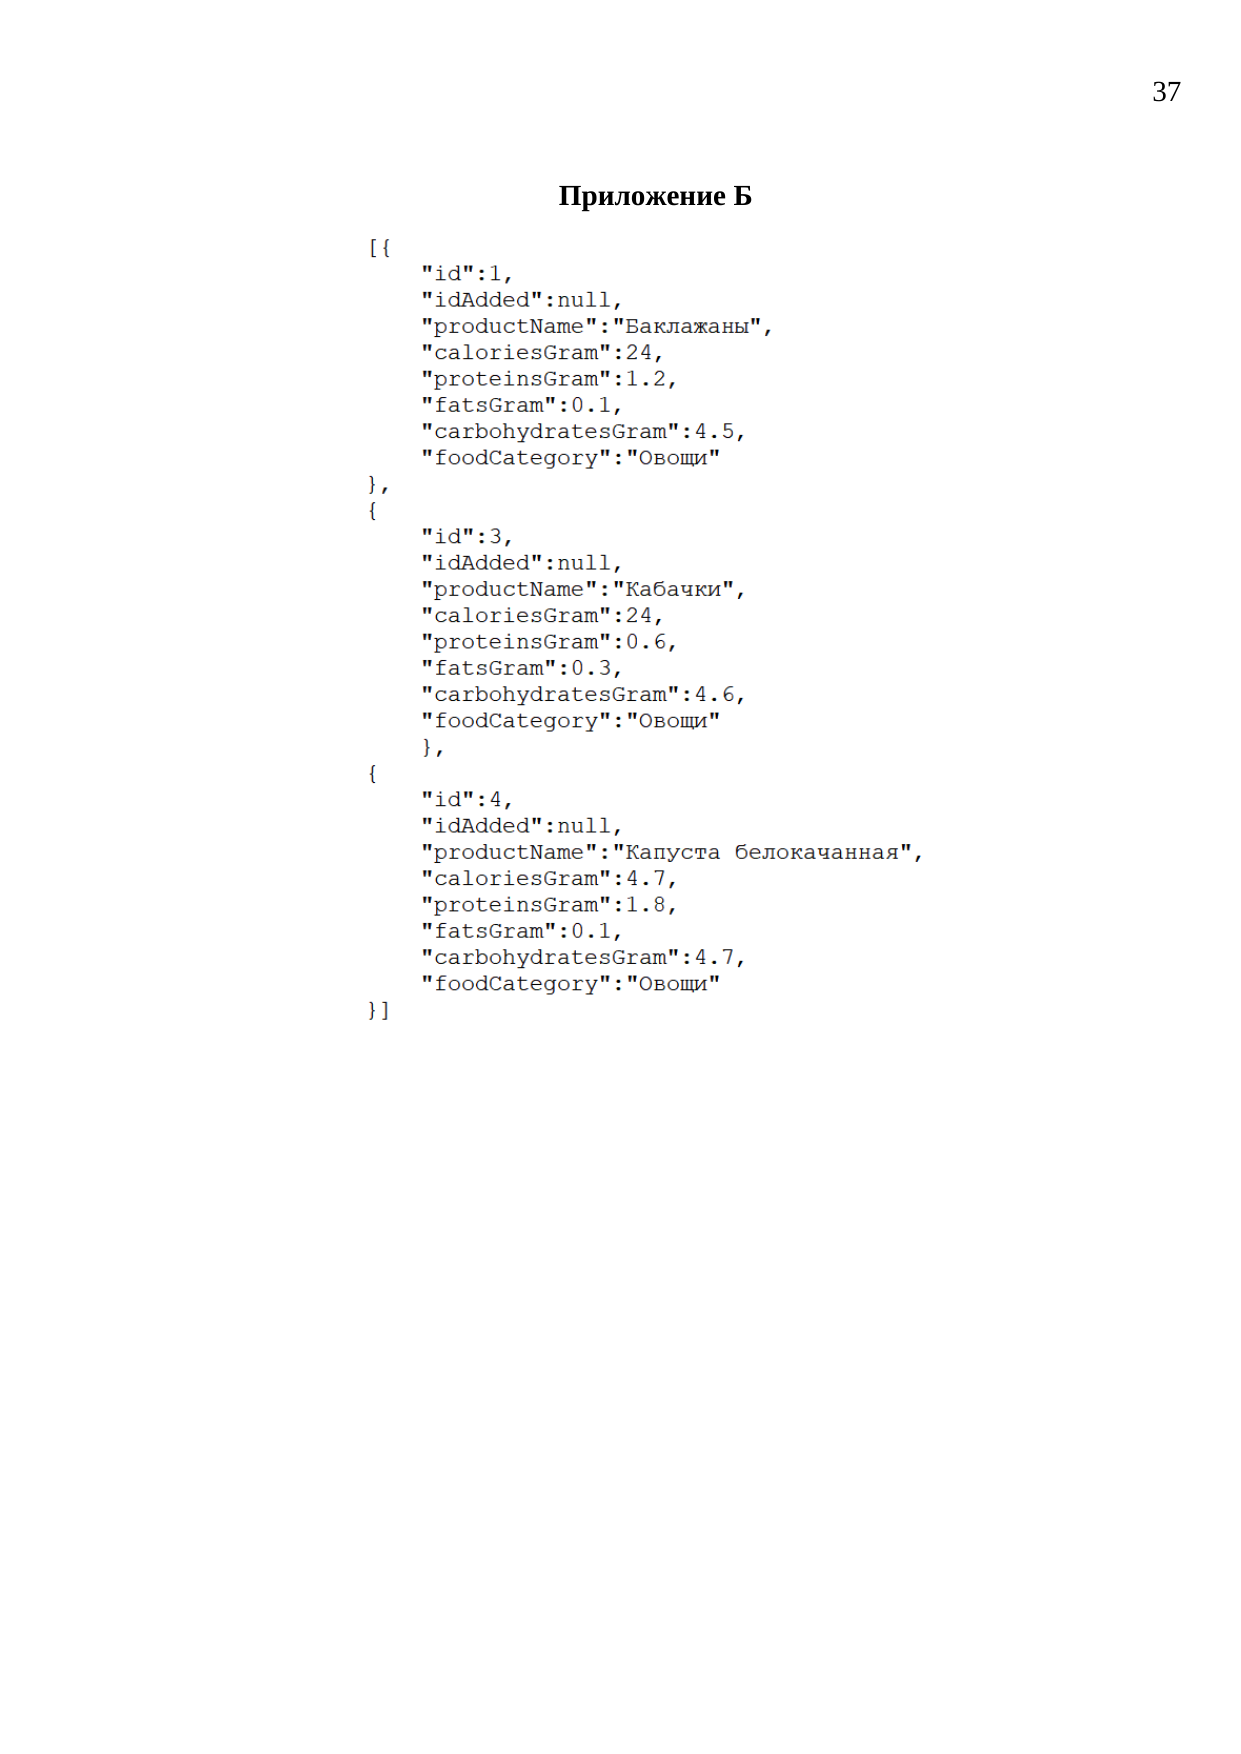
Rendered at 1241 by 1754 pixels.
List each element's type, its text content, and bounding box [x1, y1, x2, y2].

list Приложение Б [130, 178, 1181, 212]
picture [368, 237, 943, 1034]
